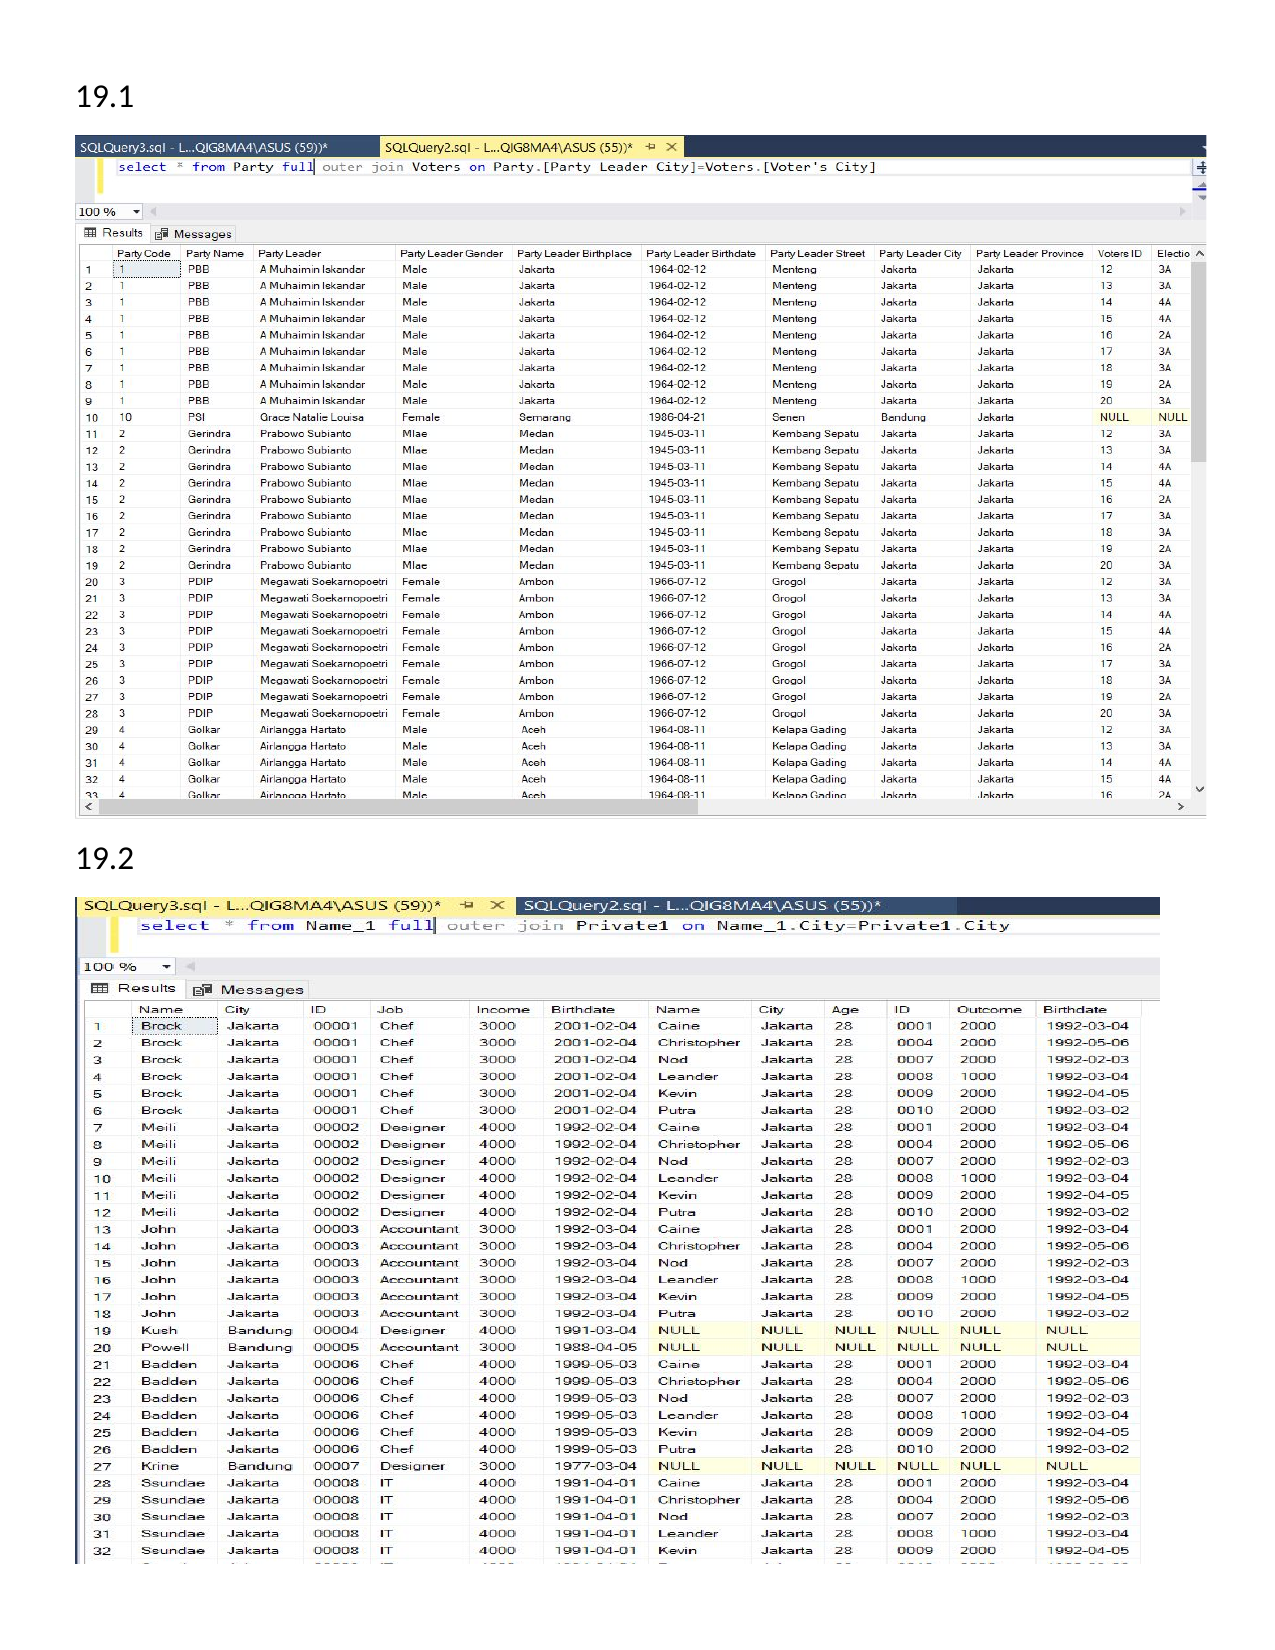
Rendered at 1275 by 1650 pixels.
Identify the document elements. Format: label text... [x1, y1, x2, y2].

text 19.2 [75, 837, 1200, 878]
text 19.1 [75, 75, 1200, 116]
picture [75, 135, 1207, 819]
picture [75, 897, 1160, 1564]
